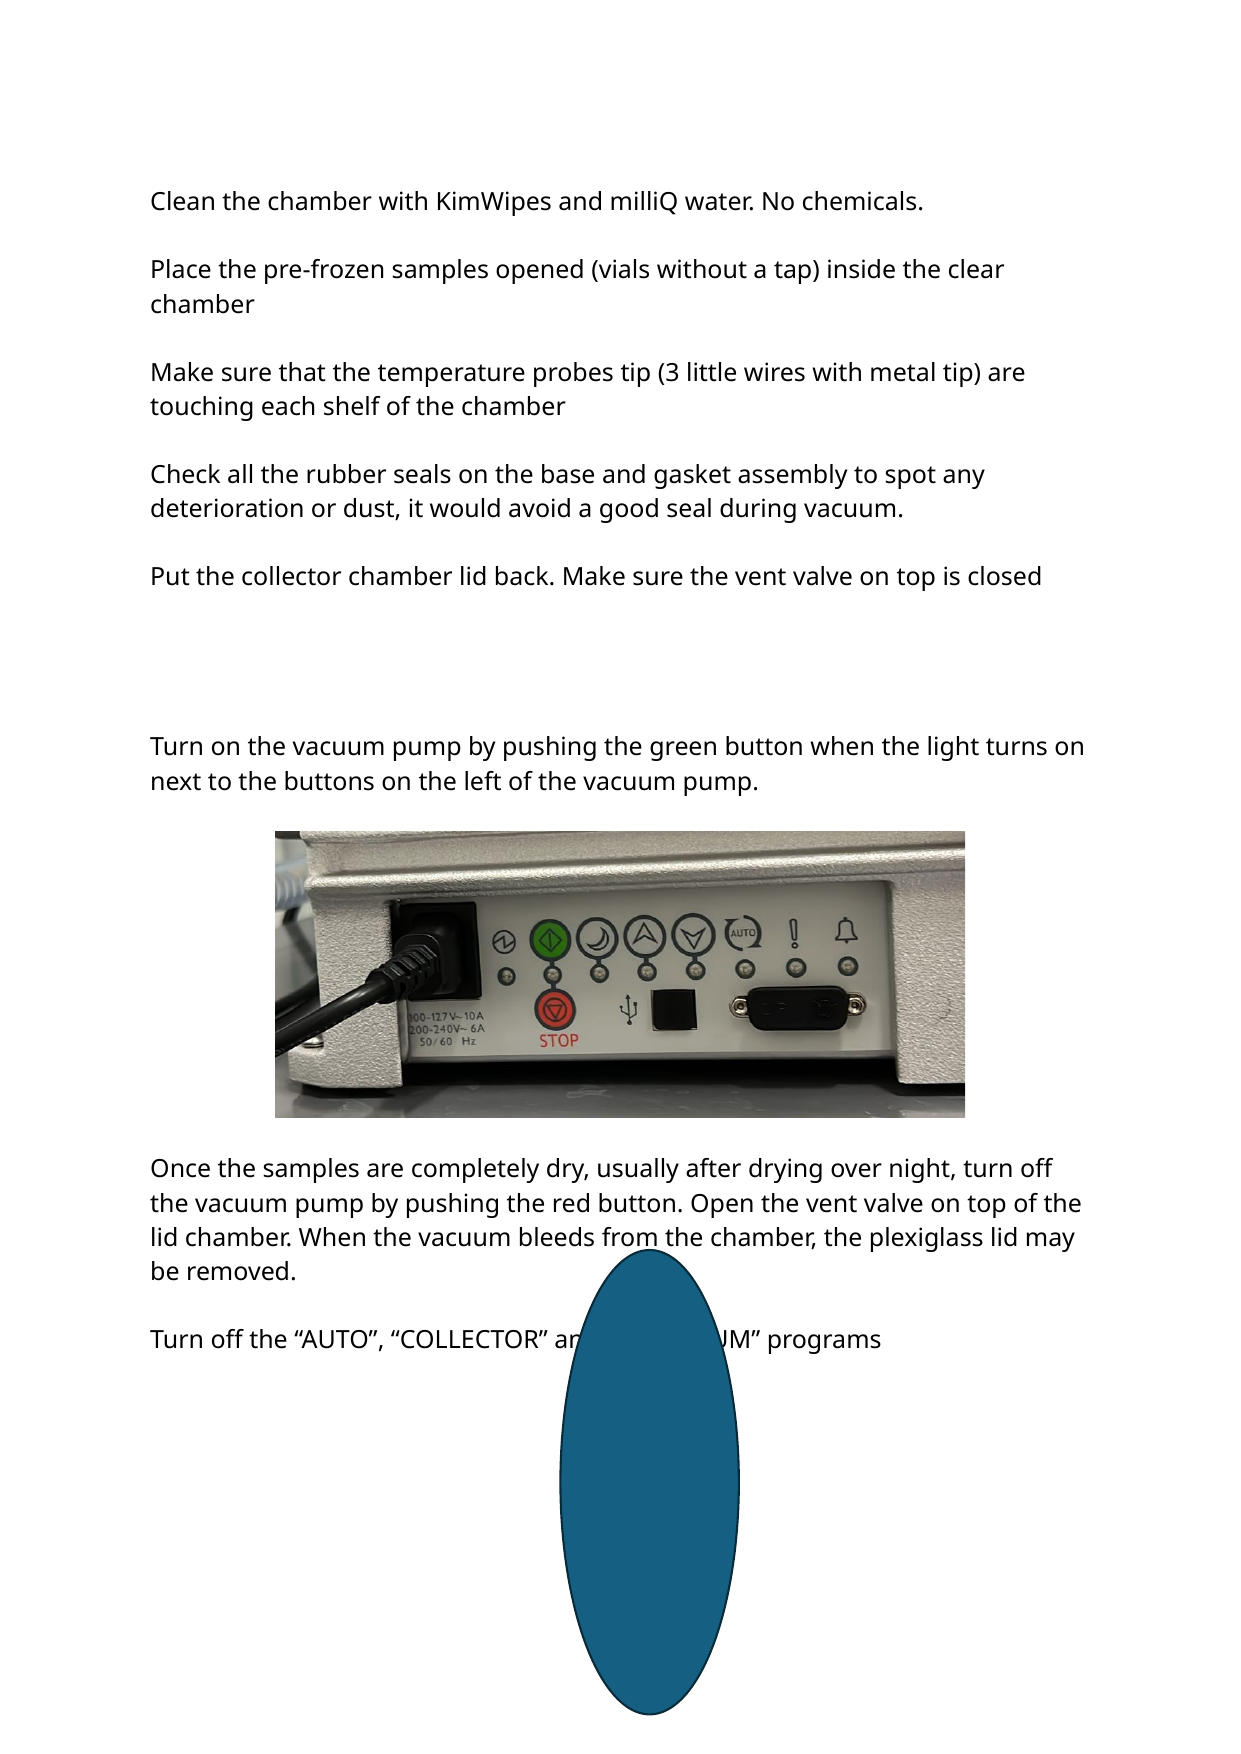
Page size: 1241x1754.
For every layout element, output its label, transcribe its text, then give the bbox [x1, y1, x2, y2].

text Place the pre-frozen samples opened (vials without a tap) inside the clear chamber [150, 252, 1090, 320]
picture [275, 831, 966, 1118]
text Turn on the vacuum pump by pushing the green button when the light turns on next to the buttons on the left of the vacuum pump. [150, 729, 1090, 797]
text Once the samples are completely dry, usually after drying over night, turn off the vacuum pump by pushing the red button. Open the vent valve on top of the lid chamber. When the vacuum bleeds from the chamber, the plexiglass lid may be removed. [150, 1151, 1090, 1287]
text Clean the chamber with KimWipes and milliQ water. No chemicals. [150, 184, 1090, 218]
text Check all the rubber seals on the base and gasket assembly to spot any deterioration or dust, it would avoid a good seal during vacuum. [150, 457, 1090, 525]
text Make sure that the temperature probes tip (3 little wires with metal tip) are touching each shelf of the chamber [150, 354, 1090, 422]
text Put the collector chamber lid back. Make sure the vent valve on top is closed [150, 559, 1090, 593]
text Turn off the “AUTO”, “COLLECTOR” and/or “VACCUM” programs [716, 1321, 1090, 1356]
text Turn off the “AUTO”, “COLLECTOR” and/or “VACCUM” programs [150, 1321, 583, 1356]
